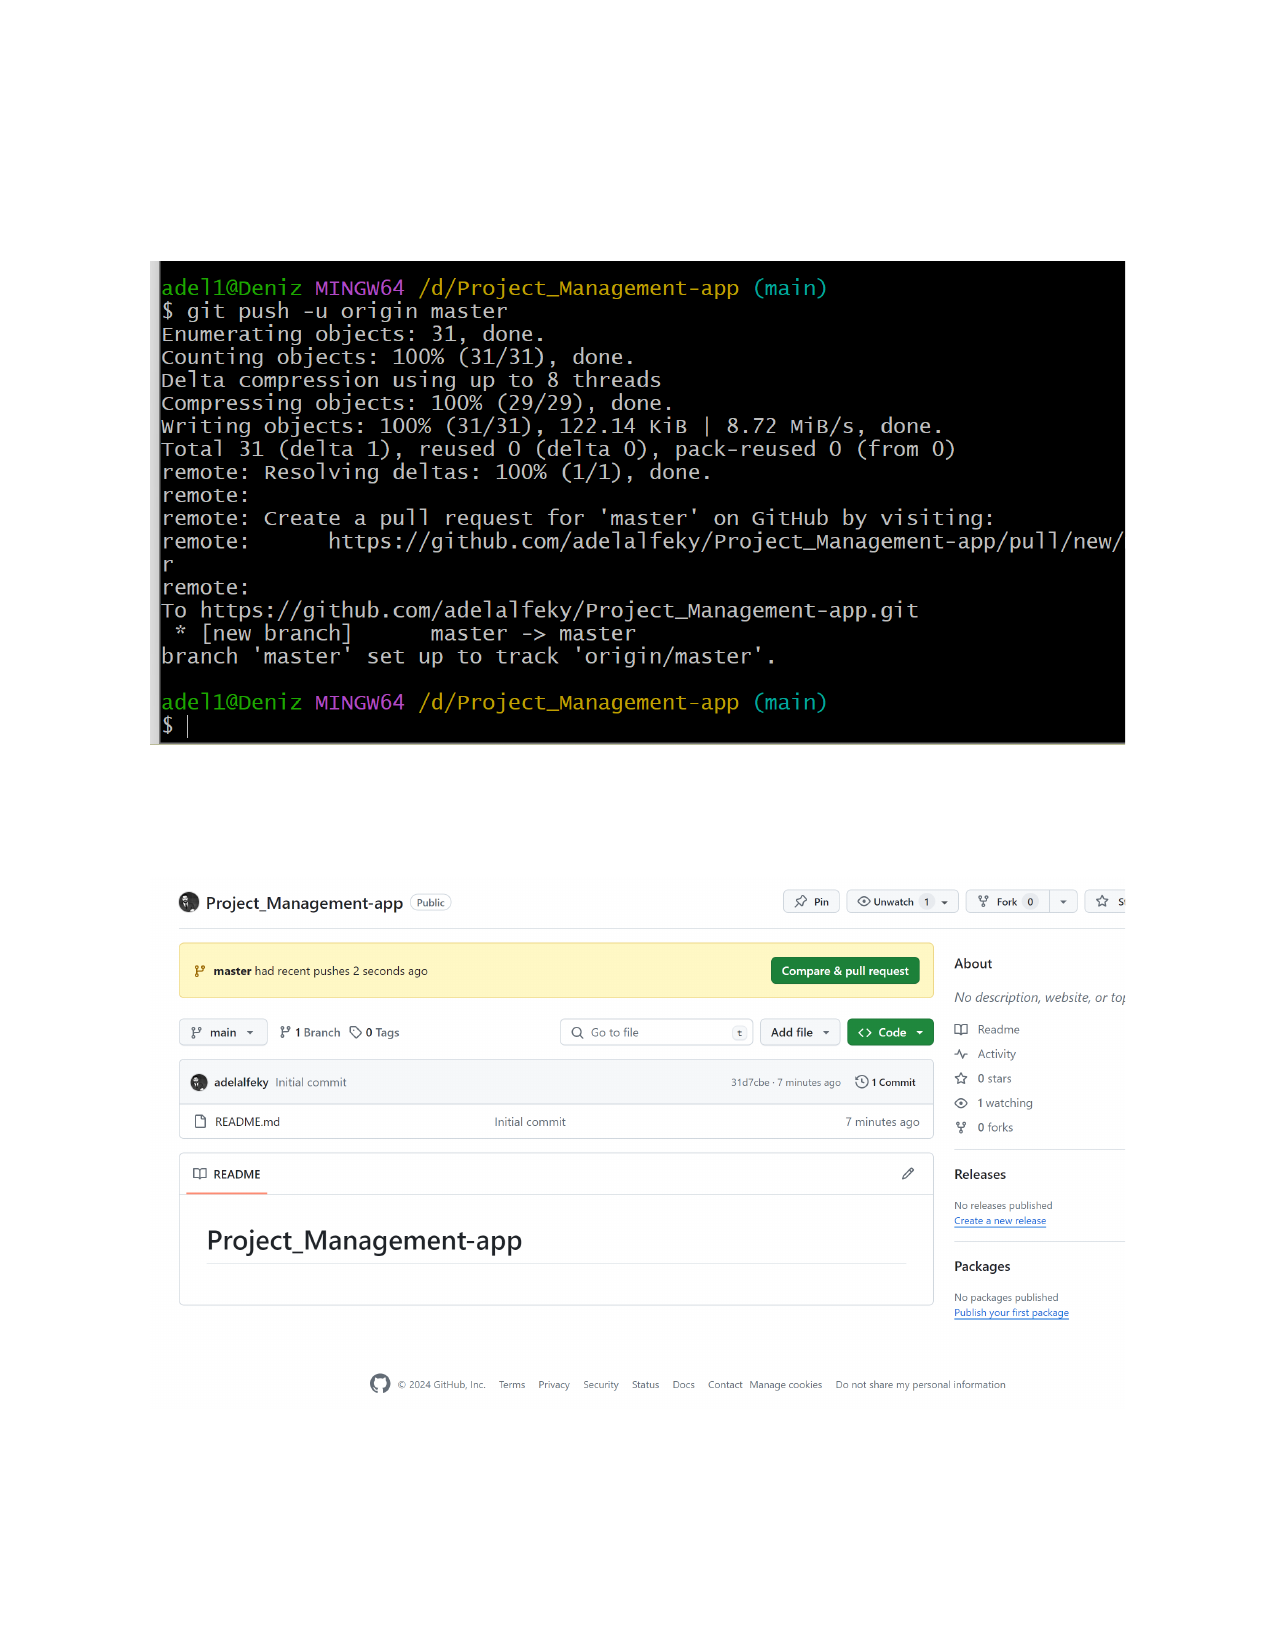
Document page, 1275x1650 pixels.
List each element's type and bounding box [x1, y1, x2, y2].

picture [150, 261, 1125, 745]
picture [150, 877, 1125, 1409]
